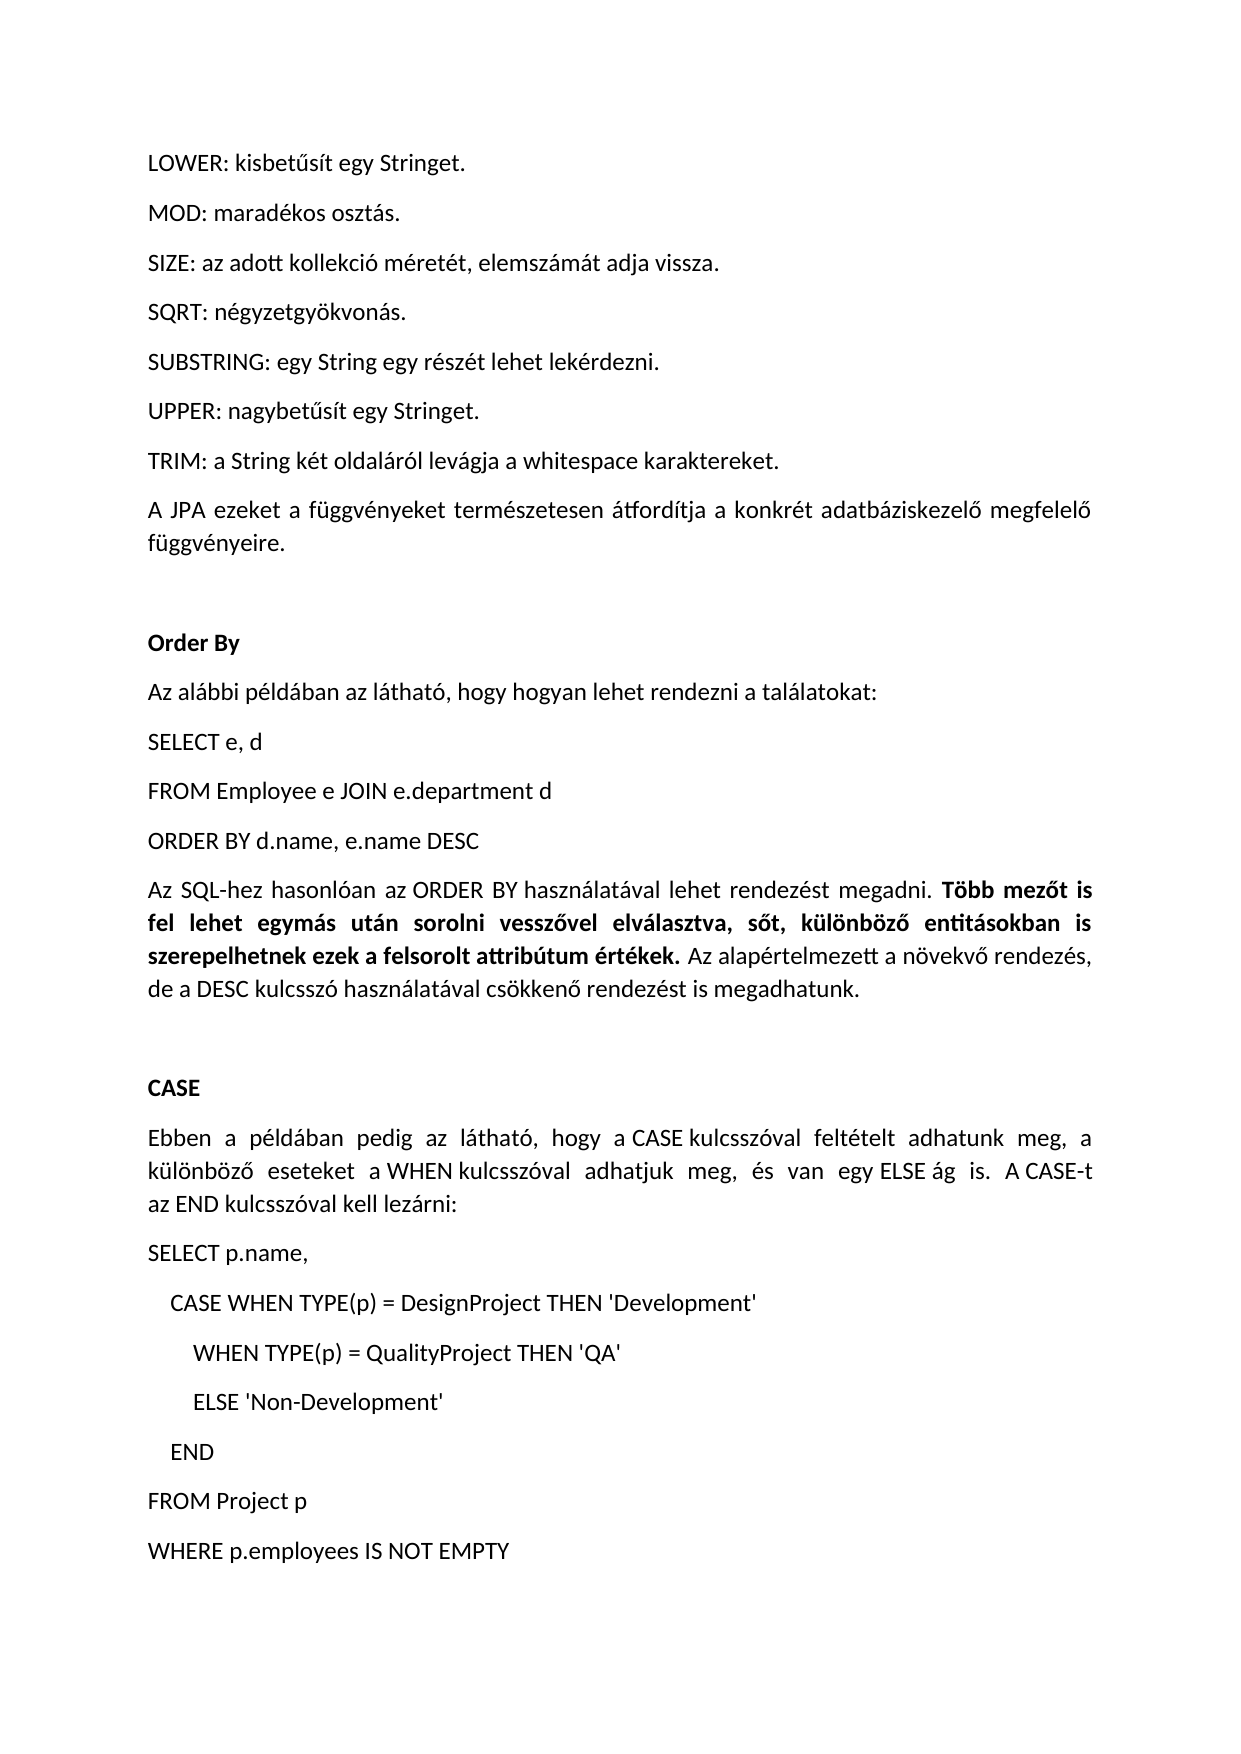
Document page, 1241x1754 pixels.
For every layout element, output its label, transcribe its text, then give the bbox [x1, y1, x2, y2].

text MOD: maradékos osztás. [148, 197, 1093, 228]
text WHERE p.employees IS NOT EMPTY [148, 1535, 1093, 1566]
text CASE WHEN TYPE(p) = DesignProject THEN 'Development' [148, 1287, 1093, 1318]
text SUBSTRING: egy String egy részét lehet lekérdezni. [148, 346, 1093, 376]
text Az alábbi példában az látható, hogy hogyan lehet rendezni a találatokat: [148, 676, 1093, 707]
text LOWER: kisbetűsít egy Stringet. [148, 148, 1093, 178]
text ORDER BY d.name, e.name DESC [148, 825, 1093, 856]
text SIZE: az adott kollekció méretét, elemszámát adja vissza. [148, 247, 1093, 277]
text Order By [148, 627, 1093, 657]
text Ebben a példában pedig az látható, hogy a CASE kulcsszóval feltételt adhatunk meg, a különböző eseteket a WHEN kulcsszóval adhatjuk meg, és van egy ELSE ág is. A CASE-t az END kulcsszóval kell lezárni: [148, 1122, 1093, 1218]
text Az SQL-hez hasonlóan az ORDER BY használatával lehet rendezést megadni. Több mezőt is fel lehet egymás után sorolni vesszővel elválasztva, sőt, különböző entitásokban is szerepelhetnek ezek a felsorolt attribútum értékek. Az alapértelmezett a növekvő rendezés, de a DESC kulcsszó használatával csökkenő rendezést is megadhatunk. [148, 875, 1093, 1004]
text FROM Employee e JOIN e.department d [148, 776, 1093, 806]
text ELSE 'Non-Development' [148, 1386, 1093, 1417]
text SELECT e, d [148, 726, 1093, 756]
text SELECT p.name, [148, 1238, 1093, 1268]
text FROM Project p [148, 1486, 1093, 1516]
text END [148, 1436, 1093, 1466]
text TRIM: a String két oldaláról levágja a whitespace karaktereket. [148, 445, 1093, 476]
text UPPER: nagybetűsít egy Stringet. [148, 396, 1093, 426]
text A JPA ezeket a függvényeket természetesen átfordítja a konkrét adatbáziskezelő megfelelő függvényeire. [148, 495, 1093, 558]
text SQRT: négyzetgyökvonás. [148, 296, 1093, 327]
text WHEN TYPE(p) = QualityProject THEN 'QA' [148, 1337, 1093, 1367]
text CASE [148, 1073, 1093, 1103]
